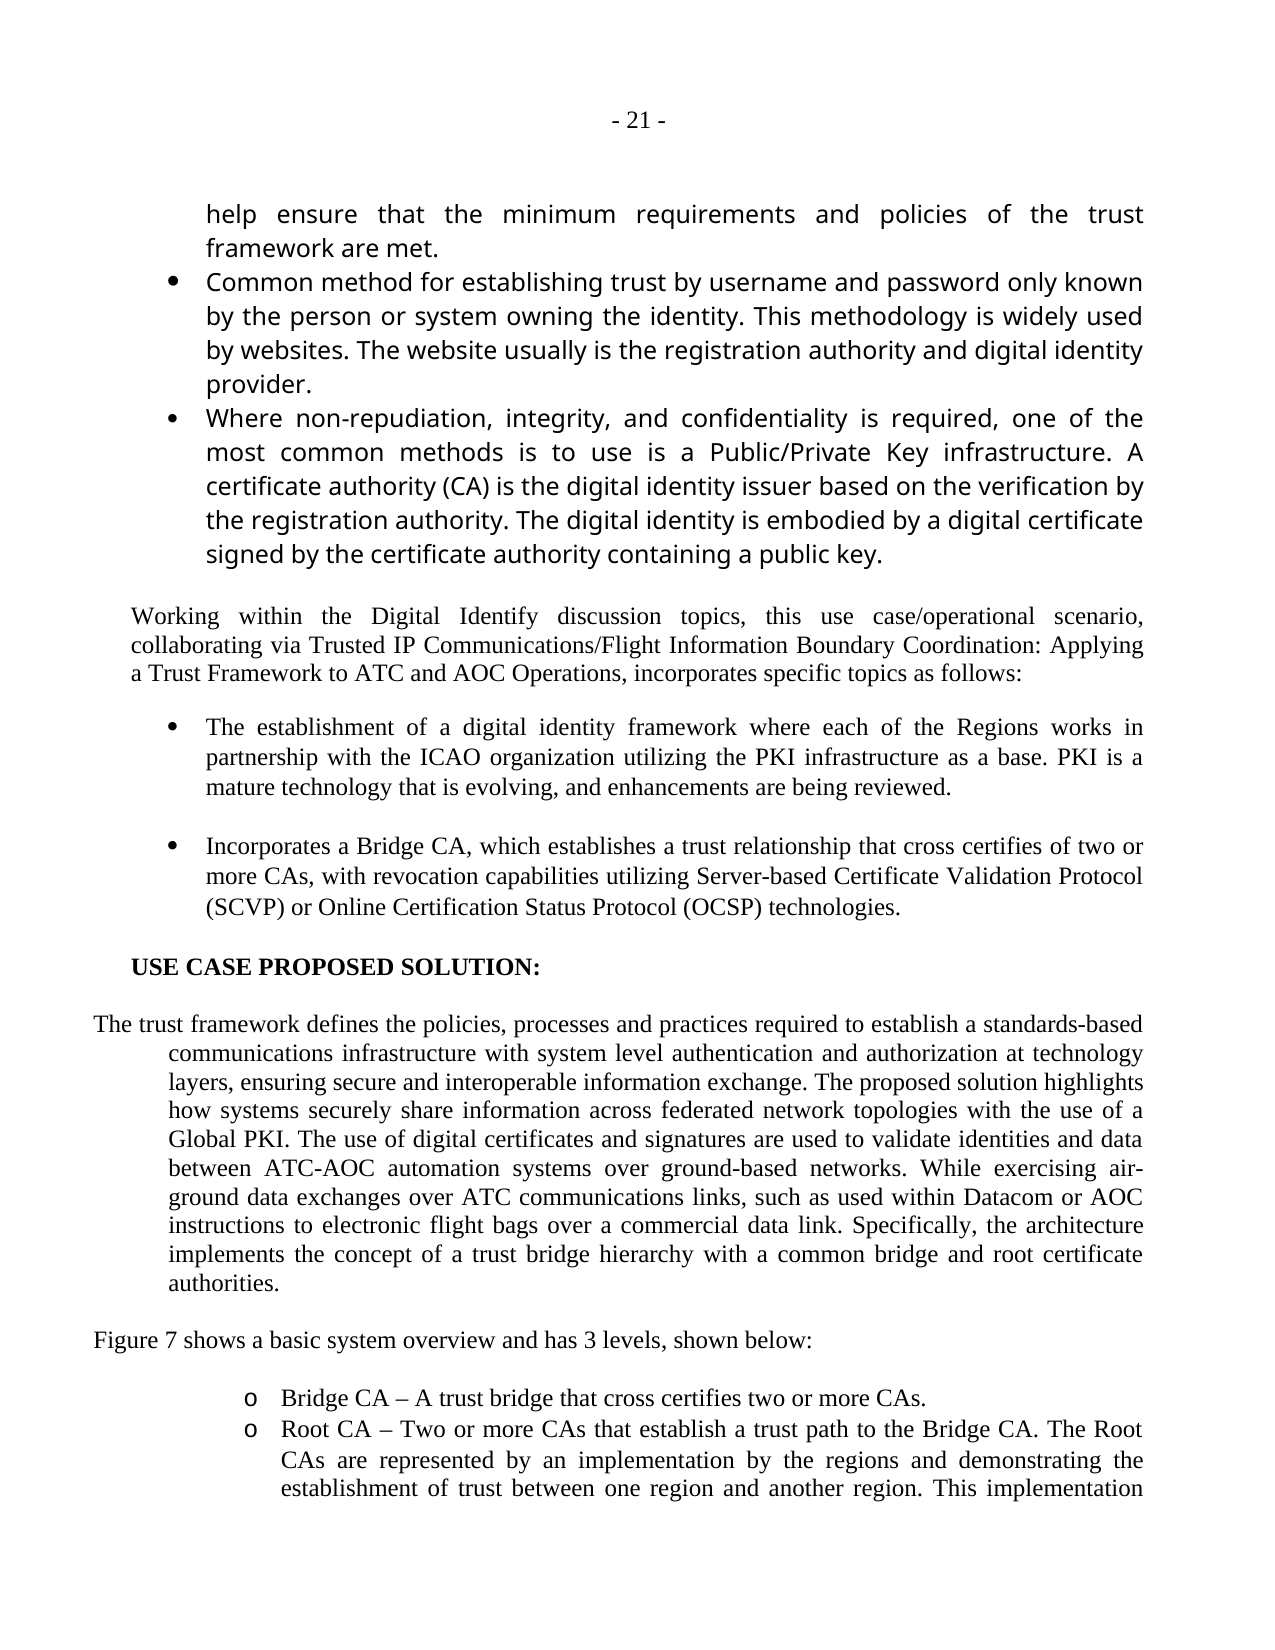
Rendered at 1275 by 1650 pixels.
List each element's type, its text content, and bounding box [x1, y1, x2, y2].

list Common method for establishing trust by username and password only known by the person or system owning the identity. This methodology is widely used by websites. The website usually is the registration authority and digital identity provider. [168, 532, 1144, 668]
list Incorporates a Bridge CA, which establishes a trust relationship that cross certifies of two or more CAs, with revocation capabilities utilizing Server-based Certificate Validation Protocol (SCVP) or Online Certification Status Protocol (OCSP) technologies. [168, 1099, 1144, 1188]
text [93, 1277, 1144, 1507]
list Where non-repudiation, integrity, and confidentiality is required, one of the most common methods is to use is a Public/Private Key infrastructure. A certificate authority (CA) is the digital identity issuer based on the verification by the registration authority. The digital identity is embodied by a digital certificate signed by the certificate authority containing a public key. [168, 668, 1144, 838]
list Members of a trust framework agree to comply with the minimum requirements and policies of the trust framework to facilitate trust decisions amongst the many members exchanging flight planning information. Members of a trust framework may verify and issue identities to these flight planning systems, and also rely on the issued identities of other members. To facilitate identity verification and issuance members establish a group of individuals within their respective organization who are trained to perform trust roles to help ensure that the minimum requirements and policies of the trust framework are met. [168, 196, 1144, 503]
text Working within the Digital Identify discussion topics, this use case/operational scenario, collaborating via Trusted IP Communications/Flight Information Boundary Coordination: Applying a Trust Framework to ATC and AOC Operations, incorporates specific topics as follows: [131, 869, 1144, 955]
list The establishment of a digital identity framework where each of the Regions works in partnership with the ICAO organization utilizing the PKI infrastructure as a base. PKI is a mature technology that is evolving, and enhancements are being reviewed. [168, 980, 1144, 1069]
text USE CASE PROPOSED SOLUTION: [131, 1219, 1144, 1248]
